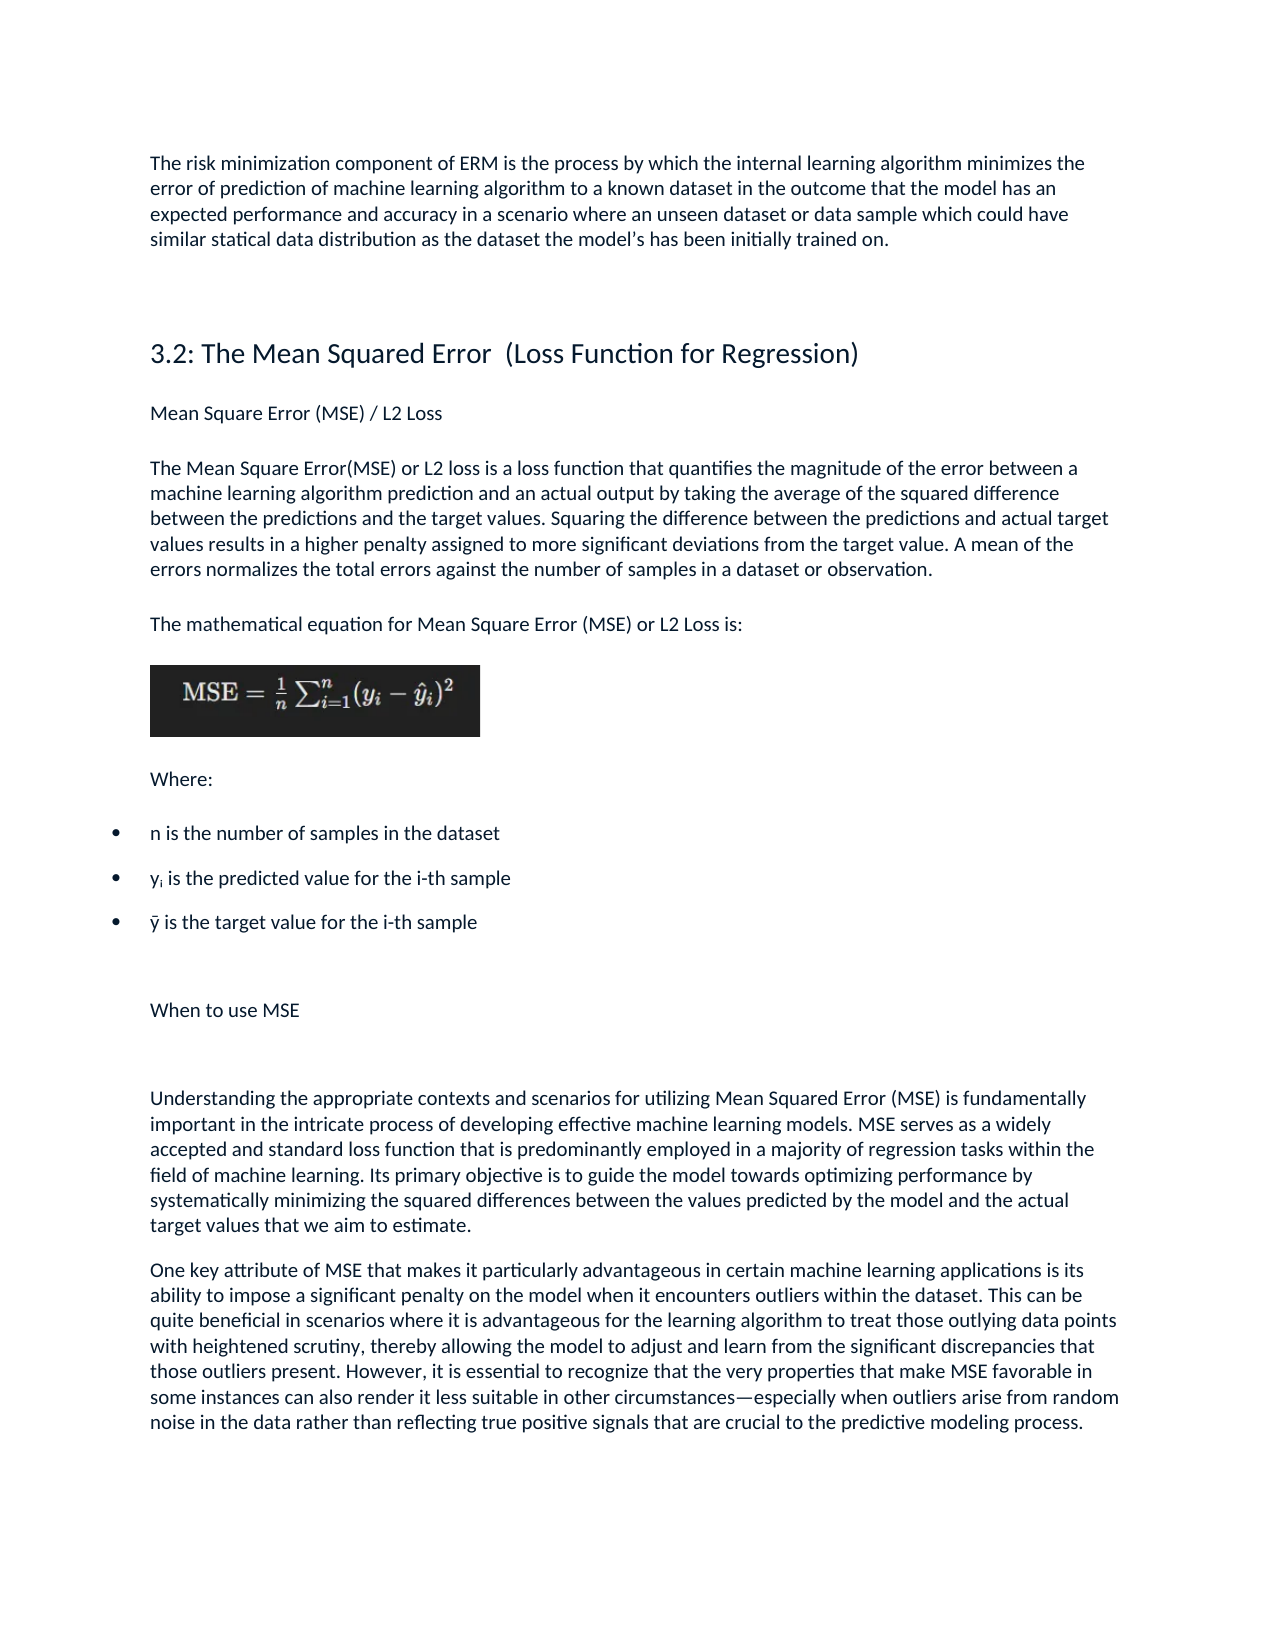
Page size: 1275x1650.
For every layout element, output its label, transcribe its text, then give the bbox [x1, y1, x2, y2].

text 3.2: The Mean Squared Error (Loss Function for Regression) [150, 335, 1125, 371]
list n is the number of samples in the dataset [112, 821, 1125, 846]
subtitle Mean Square Error (MSE) / L2 Loss [150, 400, 1125, 426]
text The mathematical equation for Mean Square Error (MSE) or L2 Loss is: [150, 611, 1125, 636]
text The Mean Square Error(MSE) or L2 loss is a loss function that quantifies the magnitude of the error between a machine learning algorithm prediction and an actual output by taking the average of the squared difference between the predictions and the target values. Squaring the difference between the predictions and actual target values results in a higher penalty assigned to more significant deviations from the target value. A mean of the errors normalizes the total errors against the number of samples in a dataset or observation. [150, 455, 1125, 582]
list ȳ is the target value for the i-th sample [112, 909, 1125, 934]
picture [150, 665, 481, 737]
text One key attribute of MSE that makes it particularly advantageous in certain machine learning applications is its ability to impose a significant penalty on the model when it encounters outliers within the dataset. This can be quite beneficial in scenarios where it is advantageous for the learning algorithm to treat those outlying data points with heightened scrutiny, thereby allowing the model to adjust and learn from the significant discrepancies that those outliers present. However, it is essential to recognize that the very properties that make MSE favorable in some instances can also render it less suitable in other circumstances—especially when outliers arise from random noise in the data rather than reflecting true positive signals that are crucial to the predictive modeling process. [150, 1257, 1125, 1435]
text When to use MSE [150, 997, 1125, 1023]
text The risk minimization component of ERM is the process by which the internal learning algorithm minimizes the error of prediction of machine learning algorithm to a known dataset in the outcome that the model has an expected performance and accuracy in a scenario where an unseen dataset or data sample which could have similar statical data distribution as the dataset the model’s has been initially trained on. [150, 150, 1125, 252]
list yᵢ is the predicted value for the i-th sample [112, 865, 1125, 890]
text Where: [150, 766, 1125, 791]
text Understanding the appropriate contexts and scenarios for utilizing Mean Squared Error (MSE) is fundamentally important in the intricate process of developing effective machine learning models. MSE serves as a widely accepted and standard loss function that is predominantly employed in a majority of regression tasks within the field of machine learning. Its primary objective is to guide the model towards optimizing performance by systematically minimizing the squared differences between the values predicted by the model and the actual target values that we aim to estimate. [150, 1086, 1125, 1238]
